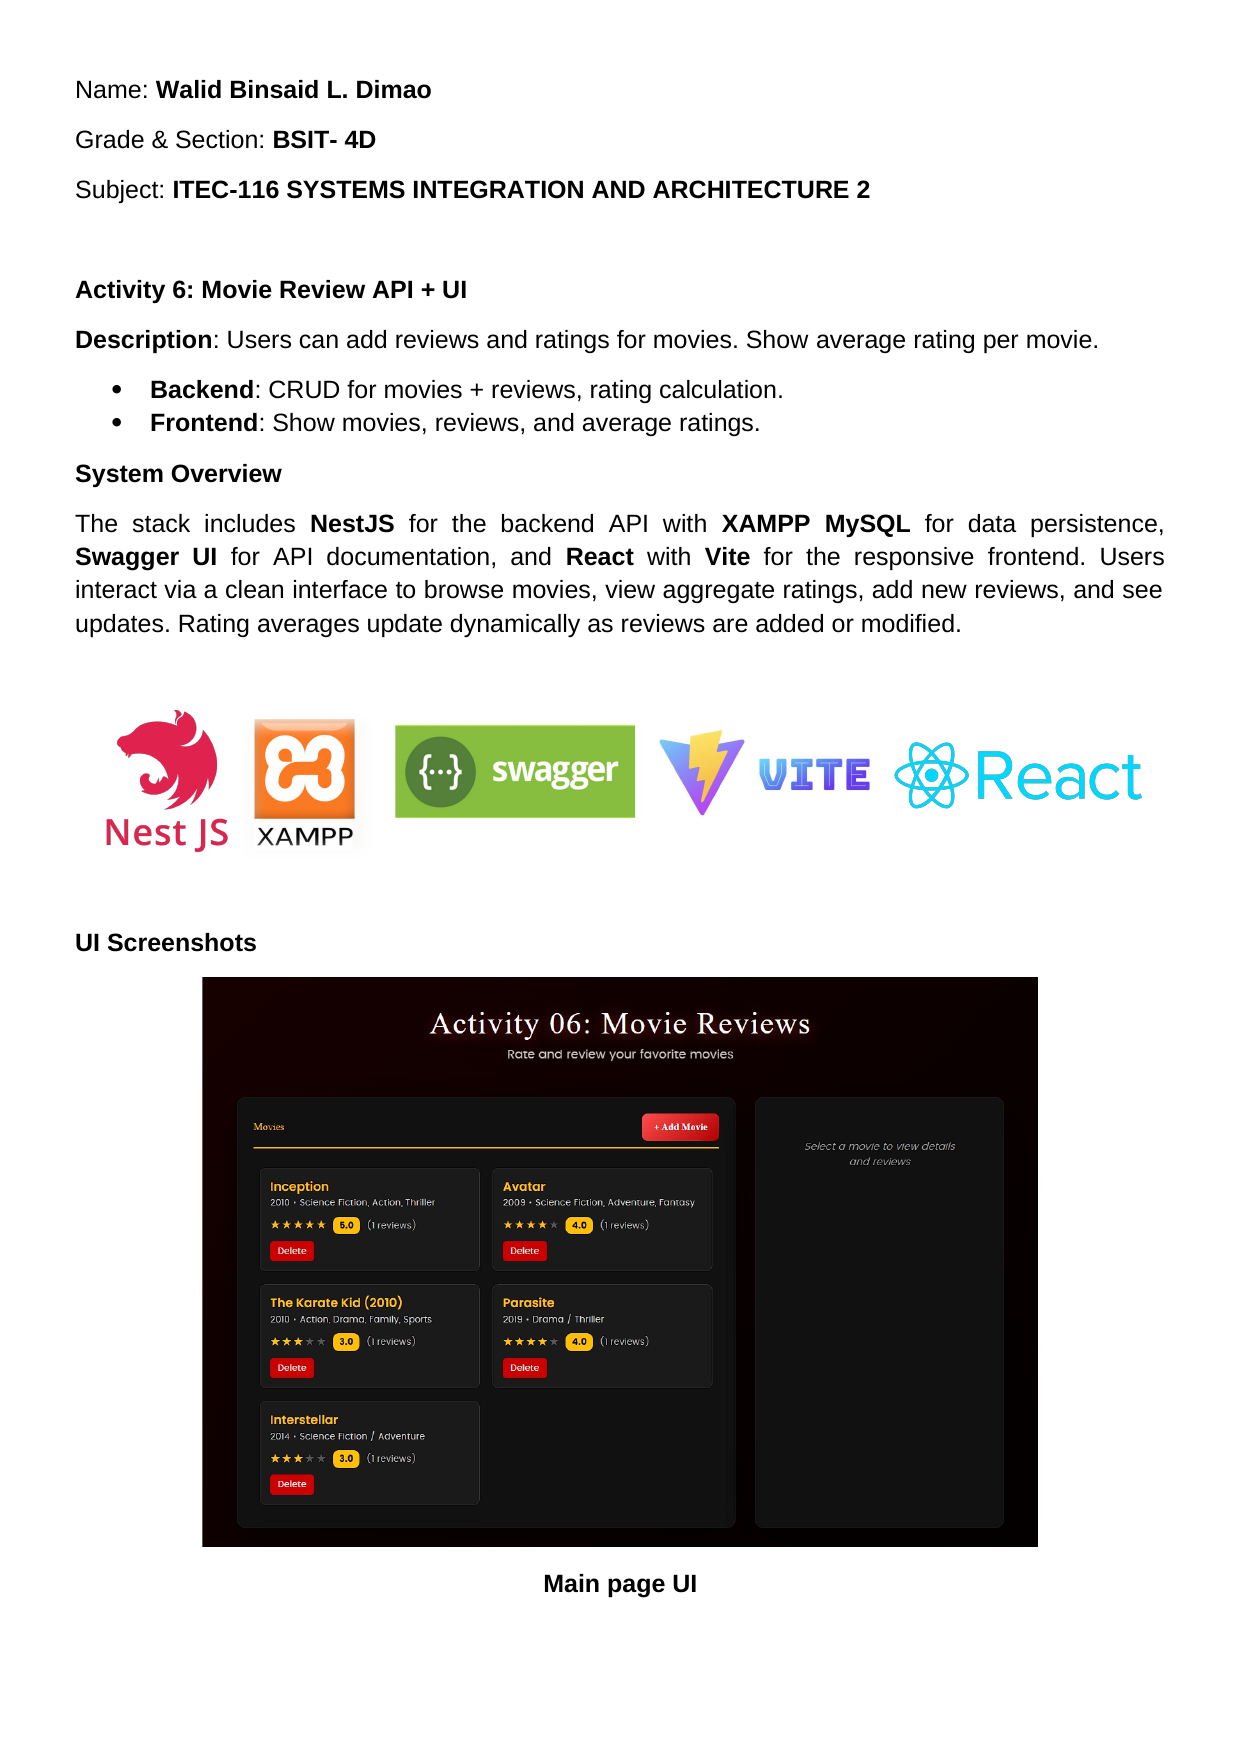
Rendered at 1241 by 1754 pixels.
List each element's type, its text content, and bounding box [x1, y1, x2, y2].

text System Overview [75, 458, 1165, 487]
list Frontend: Show movies, reviews, and average ratings. [112, 408, 1165, 437]
text Subject: ITEC-116 SYSTEMS INTEGRATION AND ARCHITECTURE 2 [75, 175, 1165, 204]
list Backend: CRUD for movies + reviews, rating calculation. [112, 375, 1165, 404]
text Name: Walid Binsaid L. Dimao [75, 75, 1165, 104]
text UI Screenshots [75, 927, 1165, 956]
text Activity 6: Movie Review API + UI [75, 275, 1165, 304]
text Grade & Section: BSIT- 4D [75, 125, 1165, 154]
text Description: Users can add reviews and ratings for movies. Show average rating per movie. [75, 325, 1165, 354]
text Main page UI [75, 1569, 1165, 1598]
text The stack includes NestJS for the backend API with XAMPP MySQL for data persistence, Swagger UI for API documentation, and React with Vite for the responsive frontend. Users interact via a clean interface to browse movies, view aggregate ratings, add new reviews, and see updates. Rating averages update dynamically as reviews are added or modified. [75, 508, 1165, 637]
